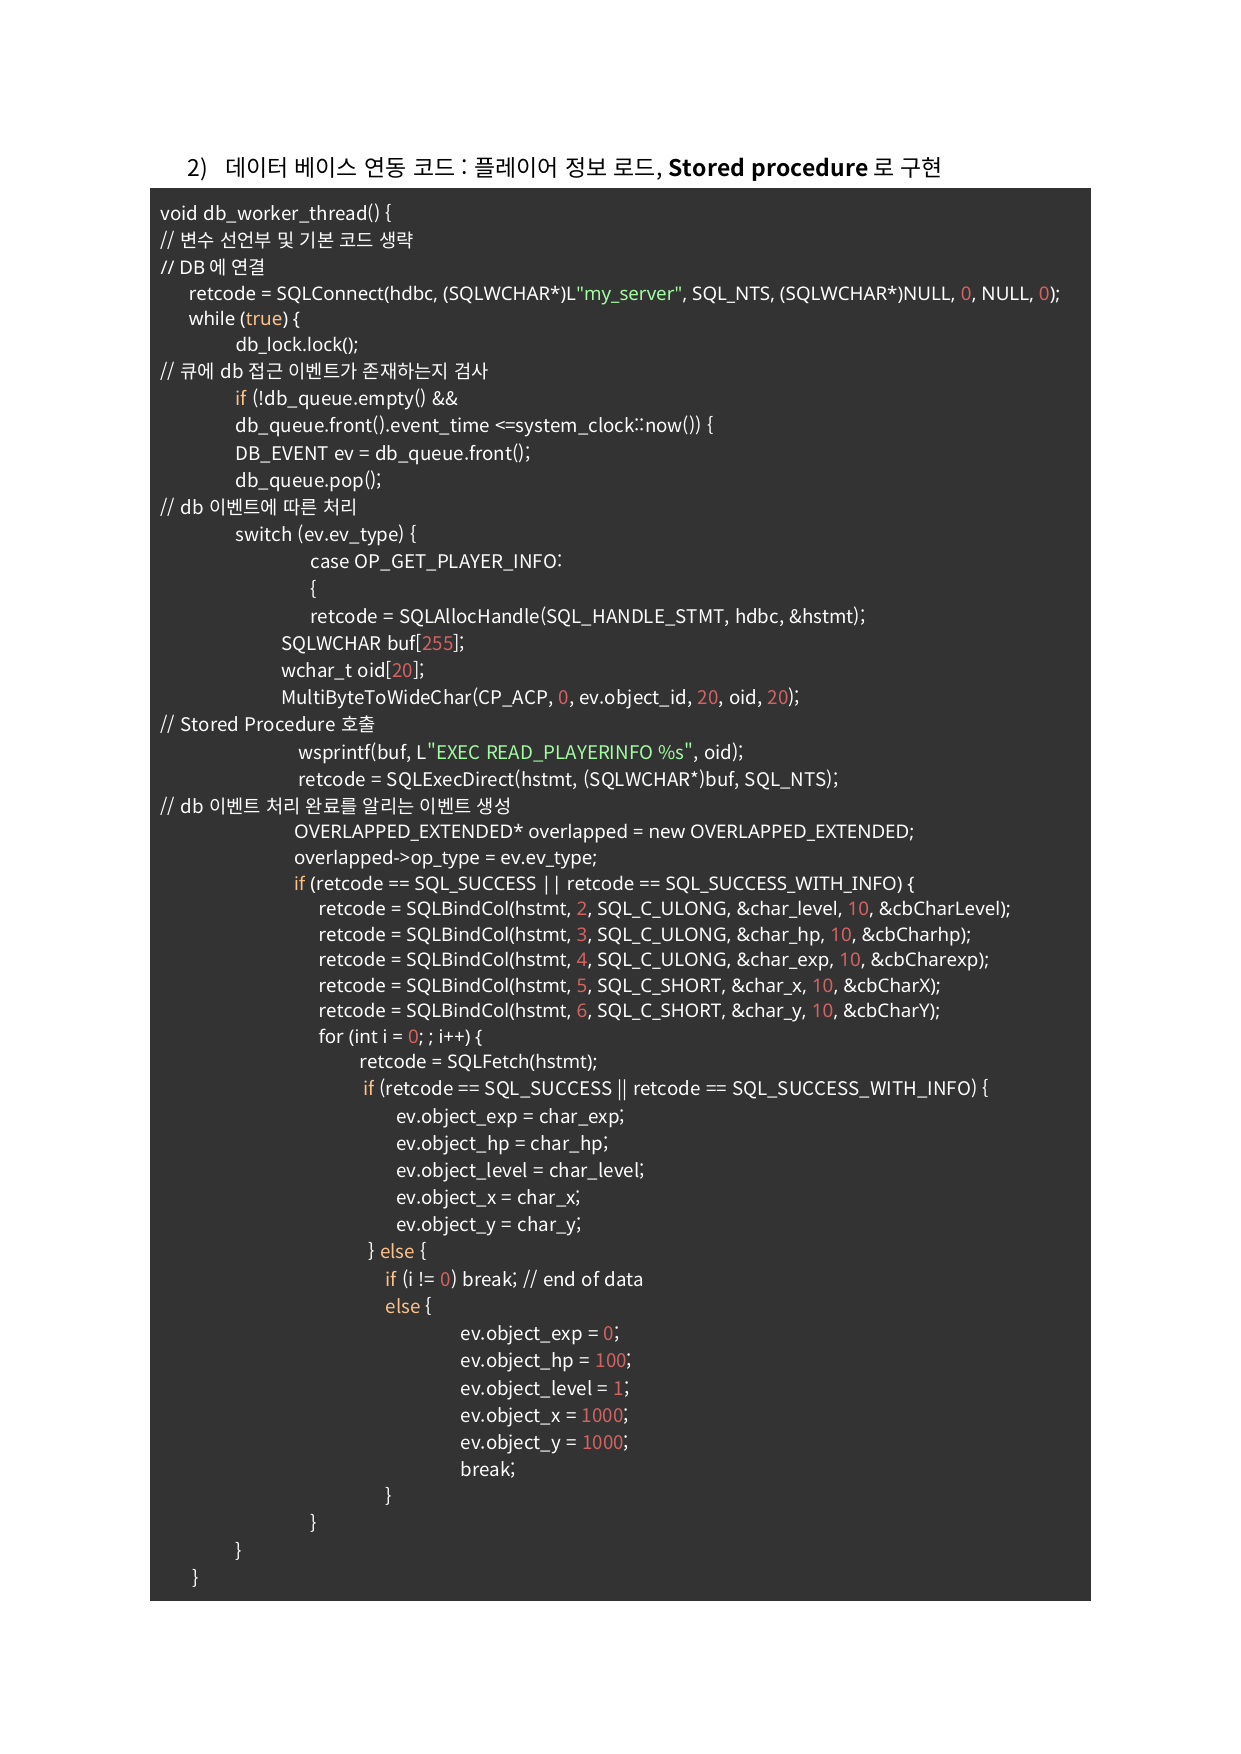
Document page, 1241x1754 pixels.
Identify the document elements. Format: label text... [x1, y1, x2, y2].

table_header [150, 188, 1091, 1601]
list 데이터 베이스 연동 코드 : 플레이어 정보 로드, Stored procedure로 구현 [187, 150, 1090, 183]
